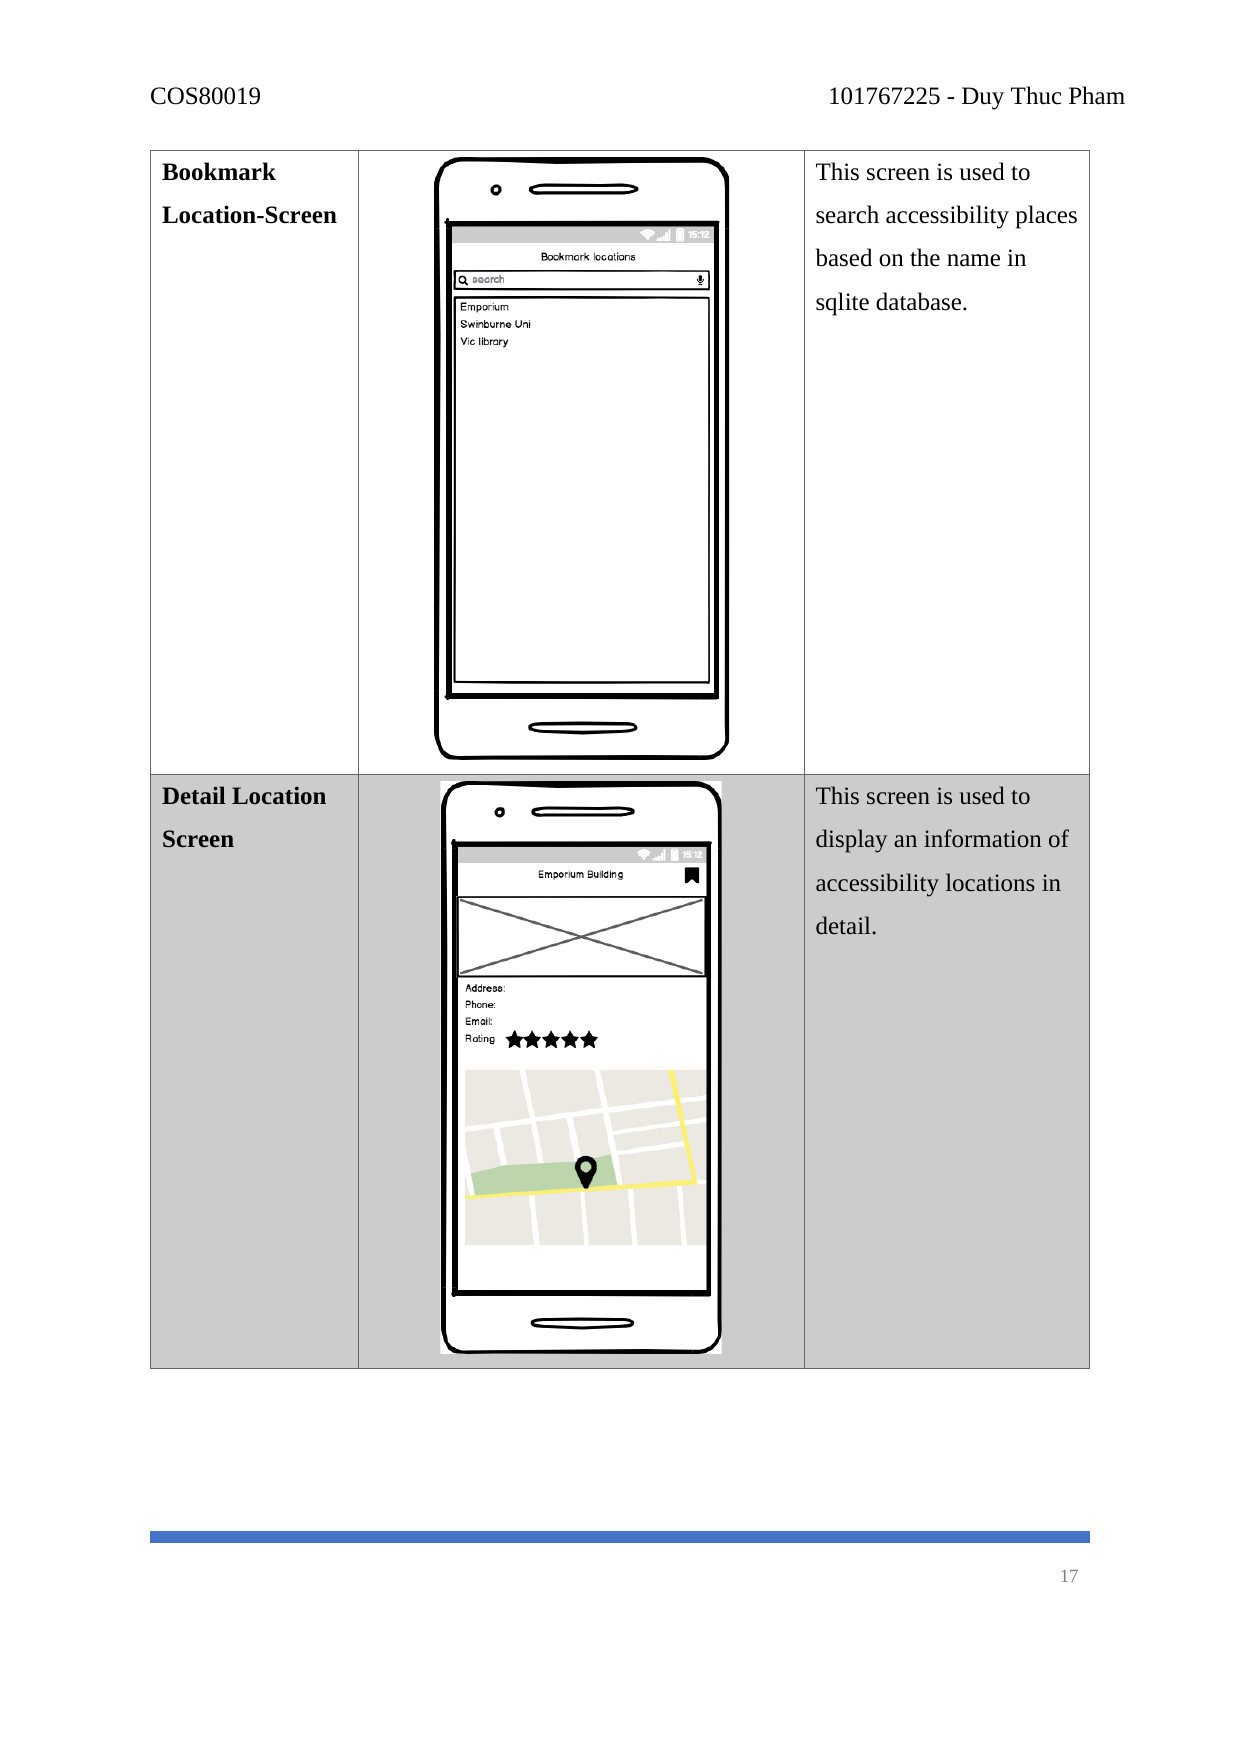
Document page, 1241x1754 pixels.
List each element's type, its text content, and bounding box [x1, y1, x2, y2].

table_cell Detail Location Screen [151, 775, 358, 1368]
table_cell This screen is used to search accessibility places based on the name in sqlite database. [805, 151, 1089, 774]
picture [433, 157, 730, 760]
table_cell [359, 775, 804, 1368]
table_cell Bookmark Location-Screen [151, 151, 358, 774]
table_cell This screen is used to display an information of accessibility locations in detail. [805, 775, 1089, 1368]
table_cell [359, 151, 804, 774]
picture [440, 781, 722, 1354]
